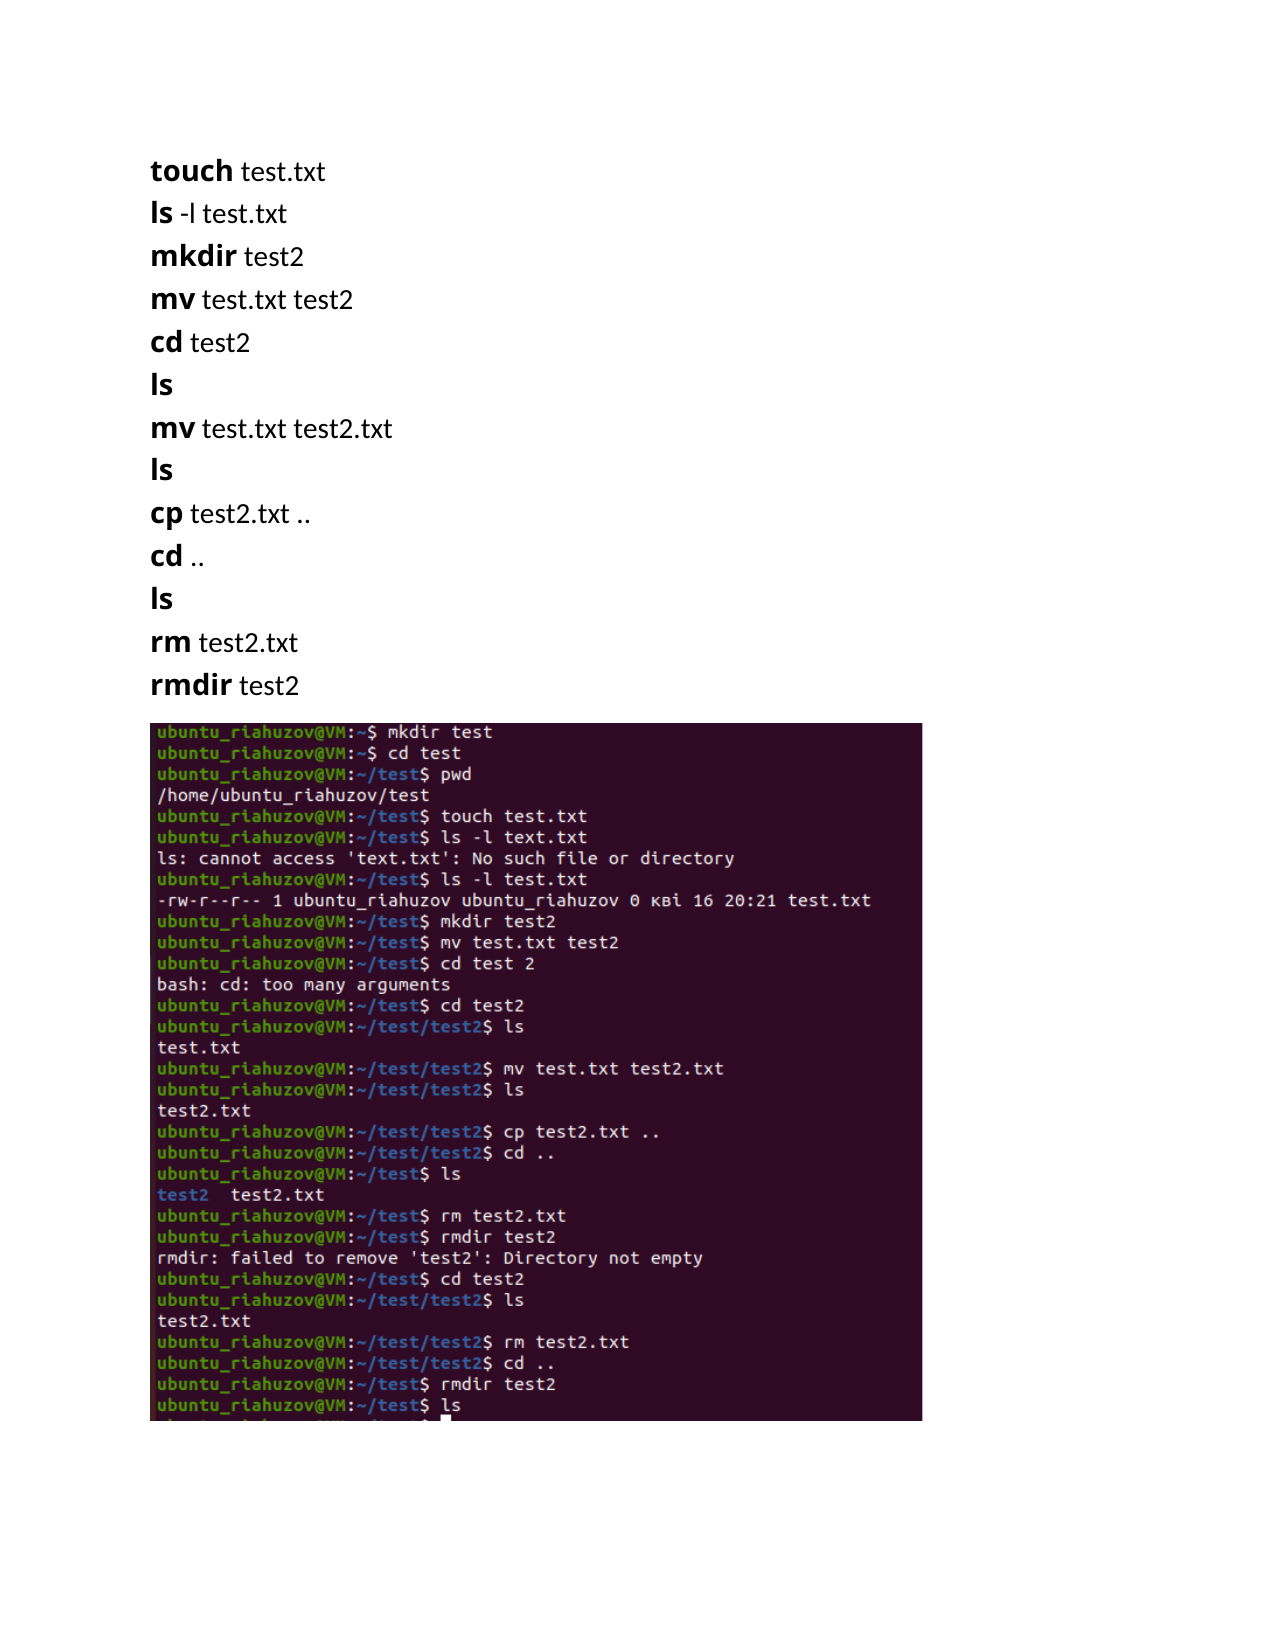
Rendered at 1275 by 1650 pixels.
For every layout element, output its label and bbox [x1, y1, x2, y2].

picture [150, 723, 923, 1421]
text [150, 150, 1125, 703]
